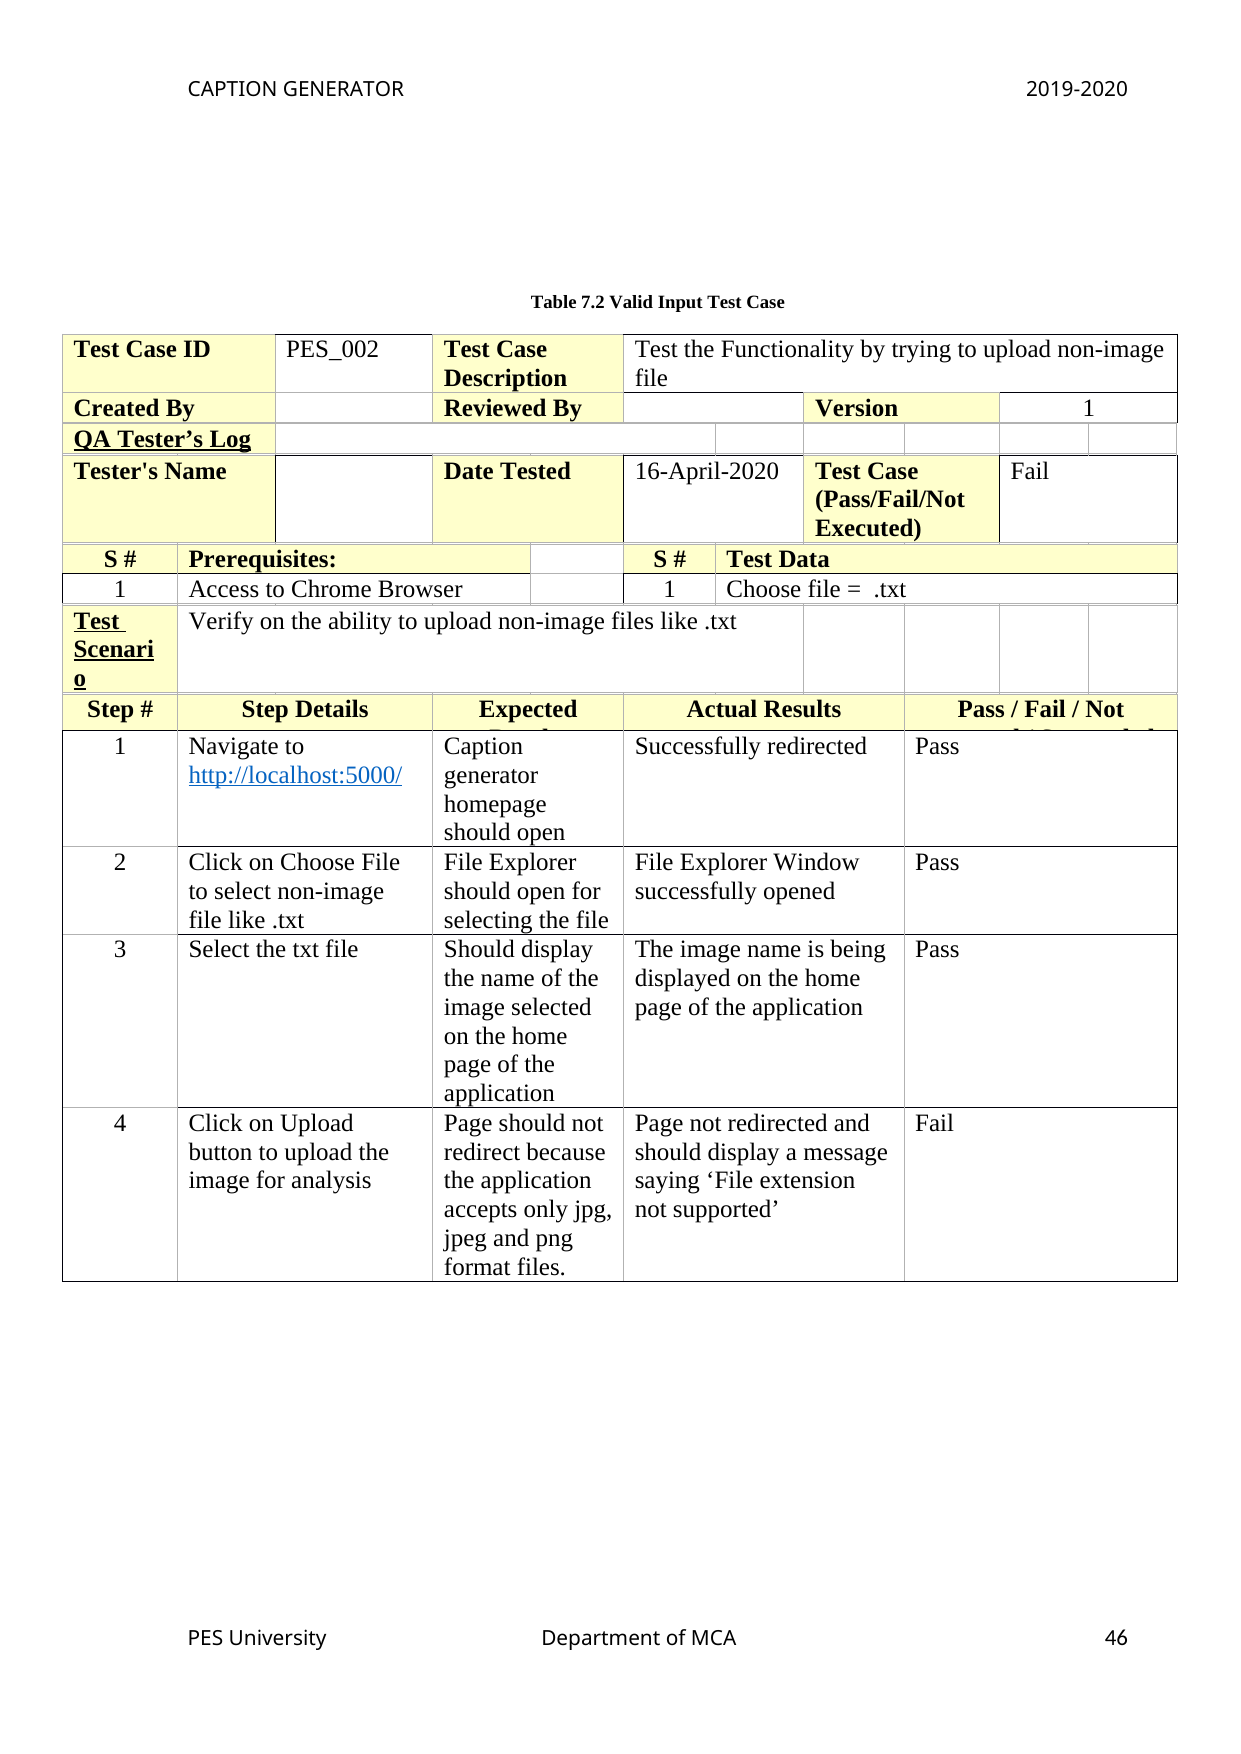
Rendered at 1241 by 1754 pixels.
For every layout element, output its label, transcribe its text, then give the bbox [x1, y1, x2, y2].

table_cell 1 [63, 574, 177, 603]
table_cell Pass [905, 847, 1177, 933]
table_cell Reviewed By [433, 393, 623, 422]
table_cell The image name is being displayed on the home page of the application [624, 935, 904, 1107]
table_header Test the Functionality by trying to upload non-image file [624, 335, 1177, 392]
table_cell Version [804, 393, 999, 422]
table_cell Test Scenario [63, 606, 177, 692]
table_cell [276, 424, 715, 453]
table_cell [905, 606, 999, 692]
table_cell [624, 393, 803, 422]
table_cell [531, 574, 623, 603]
table_cell Click on Choose File to select non-image file like .txt [178, 847, 432, 933]
table_cell Tester's Name [63, 456, 275, 542]
table_cell 2 [63, 847, 177, 933]
table_cell [804, 606, 904, 692]
table_cell Test Case (Pass/Fail/Not Executed) [804, 456, 999, 542]
table_cell Created By [63, 393, 275, 422]
table_cell 1 [1000, 393, 1177, 422]
table_cell [276, 393, 432, 422]
table_cell Verify on the ability to upload non-image files like .txt [178, 606, 803, 692]
table_cell Actual Results [624, 695, 904, 730]
table_cell Fail [1000, 456, 1177, 542]
table_header Test Case Description [433, 335, 623, 392]
table_cell Navigate to http://localhost:5000/ [178, 731, 432, 846]
table_cell 3 [63, 935, 177, 1107]
table_cell File Explorer should open for selecting the file [433, 847, 623, 933]
table_cell Page not redirected and should display a message saying ‘File extension not supported’ [624, 1108, 904, 1281]
table_cell S # [624, 545, 715, 573]
table_cell Prerequisites: [178, 545, 530, 573]
table_header Test Case ID [63, 335, 275, 392]
text Table 7.2 Valid Input Test Case [187, 291, 1128, 313]
table_cell Select the txt file [178, 935, 432, 1107]
table_cell 4 [63, 1108, 177, 1281]
table_cell 1 [624, 574, 715, 603]
table_cell QA Tester’s Log [63, 424, 275, 453]
table_cell S # [63, 545, 177, 573]
table_cell Click on Upload button to upload the image for analysis [178, 1108, 432, 1281]
table_cell Access to Chrome Browser [178, 574, 530, 603]
table_cell File Explorer Window successfully opened [624, 847, 904, 933]
table_cell [1089, 606, 1177, 692]
table_cell Step Details [178, 695, 432, 730]
table_cell Date Tested [433, 456, 623, 542]
table_cell [1089, 424, 1176, 453]
table_cell [1000, 606, 1088, 692]
table_cell Choose file = .txt [716, 574, 1177, 603]
table_cell Expected Results [433, 695, 623, 730]
table_cell Page should not redirect because the application accepts only jpg, jpeg and png format files. [433, 1108, 623, 1281]
table_cell [1000, 424, 1088, 453]
table_cell [531, 545, 623, 573]
table_cell Successfully redirected [624, 731, 904, 846]
table_cell 1 [63, 731, 177, 846]
table_cell [804, 424, 904, 453]
table_cell Test Data [716, 545, 1177, 573]
table_cell Fail [905, 1108, 1177, 1281]
table_cell Pass / Fail / Not executed / Suspended [905, 695, 1177, 730]
table_cell Caption generator homepage should open [433, 731, 623, 846]
table_header PES_002 [276, 335, 432, 392]
table_cell [276, 456, 432, 542]
table_cell [905, 424, 999, 453]
table_cell Step # [63, 695, 177, 730]
table_cell Should display the name of the image selected on the home page of the application [433, 935, 623, 1107]
table_cell Pass [905, 731, 1177, 846]
table_cell [716, 424, 803, 453]
table_cell Pass [905, 935, 1177, 1107]
table_cell 16-April-2020 [624, 456, 803, 542]
